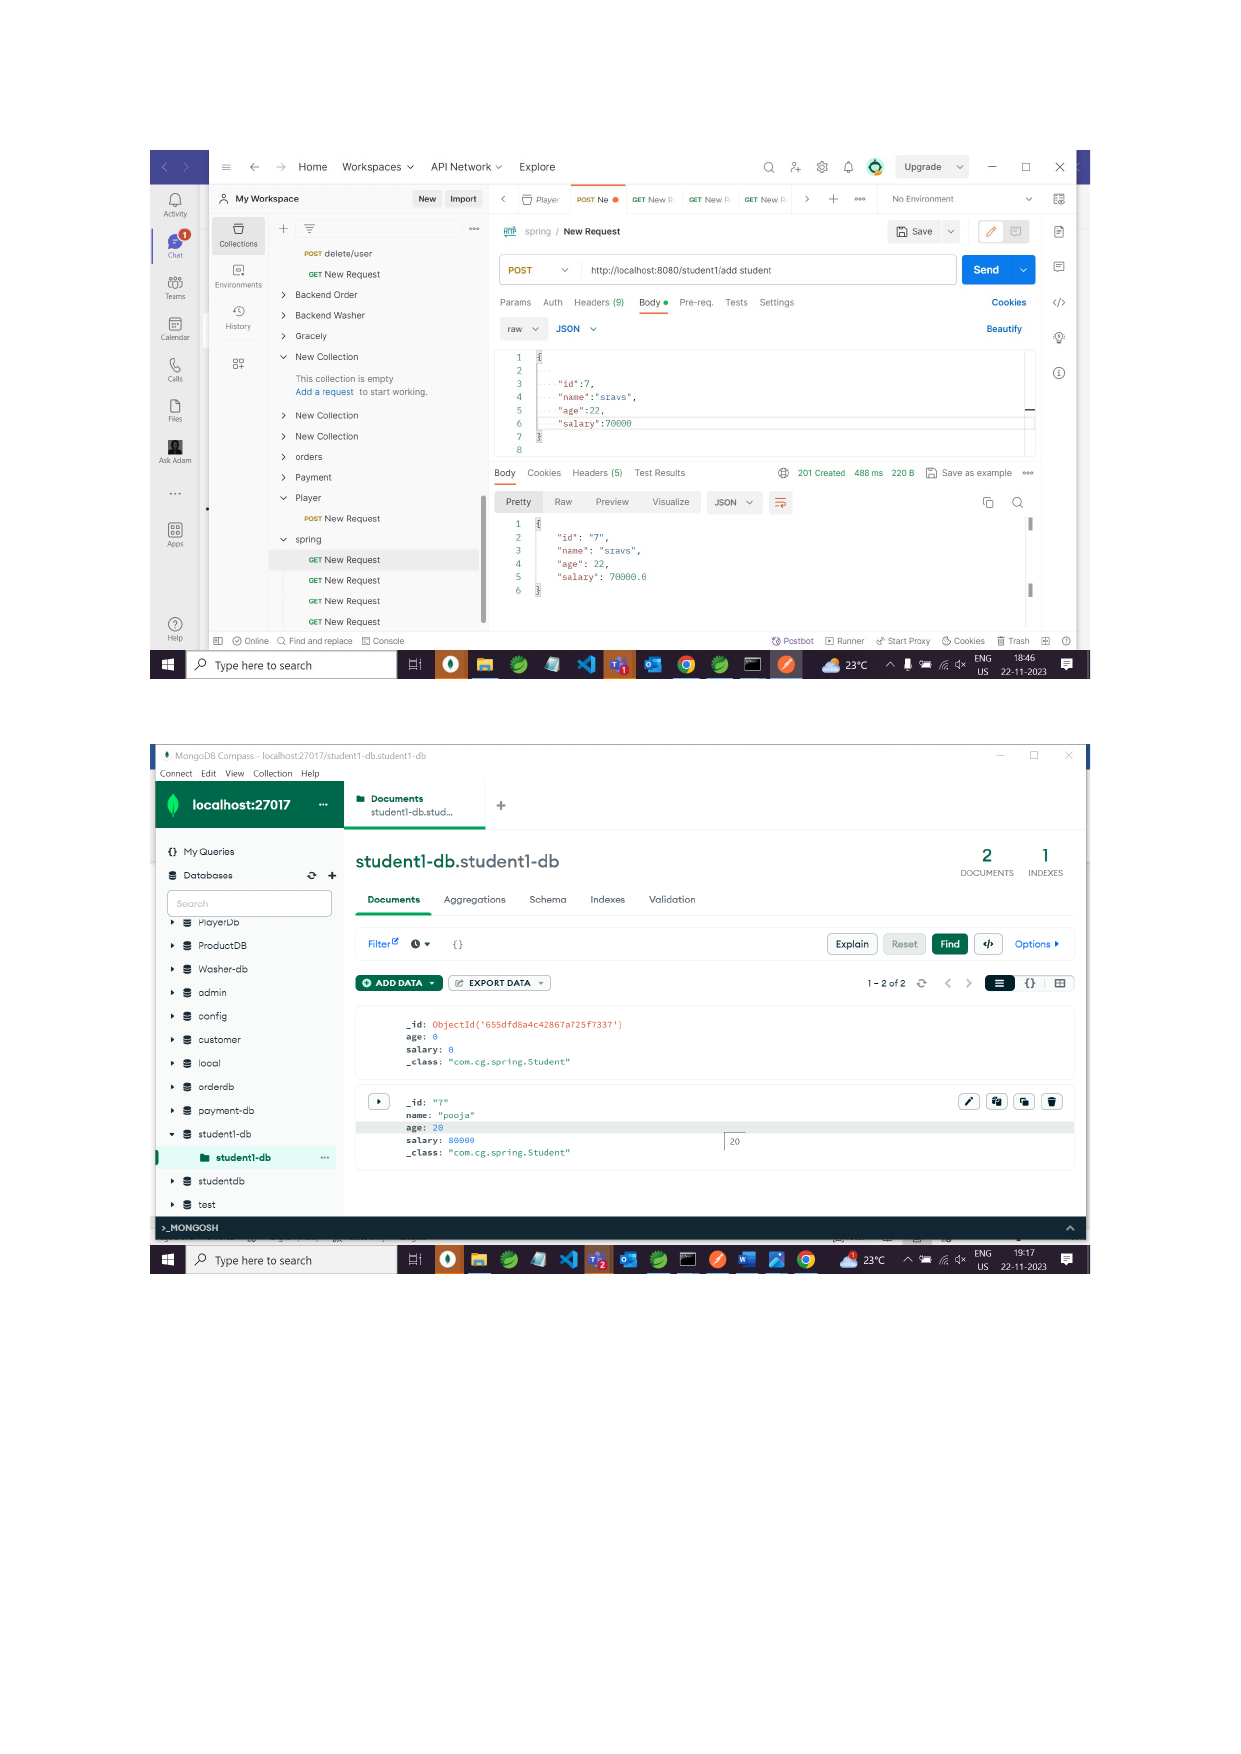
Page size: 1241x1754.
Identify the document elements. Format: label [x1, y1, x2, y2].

picture [150, 150, 1091, 679]
picture [150, 744, 1091, 1274]
